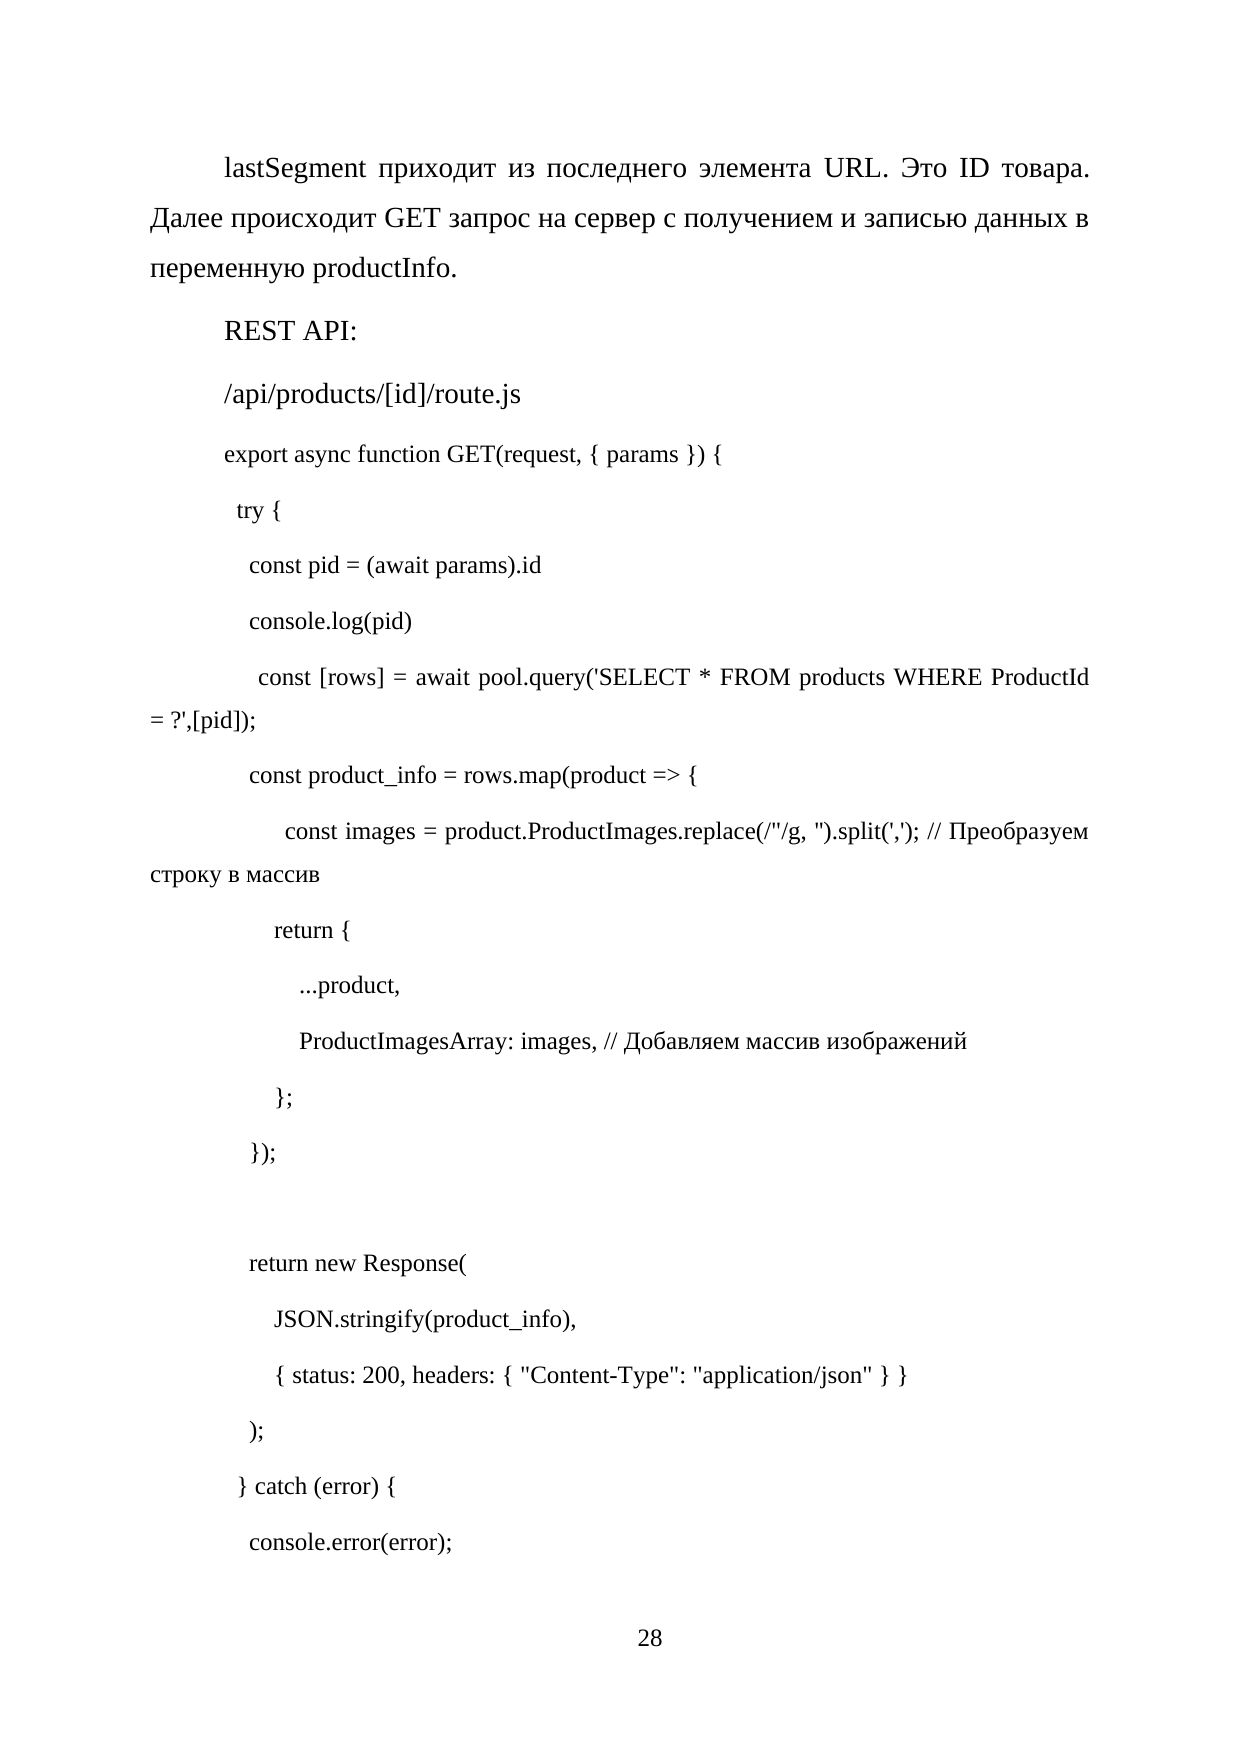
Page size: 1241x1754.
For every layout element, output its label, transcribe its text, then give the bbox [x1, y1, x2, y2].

text }); [150, 1137, 1090, 1166]
text export async function GET(request, { params }) { [150, 439, 1090, 468]
text const images = product.ProductImages.replace(/"/g, '').split(','); // Преобразуем строку в массив [150, 816, 1090, 888]
text JSON.stringify(product_info), [150, 1304, 1090, 1333]
text /api/products/[id]/route.js [150, 376, 1090, 410]
text } catch (error) { [150, 1471, 1090, 1500]
text }; [150, 1082, 1090, 1110]
text const [rows] = await pool.query('SELECT * FROM products WHERE ProductId = ?',[pid]); [150, 662, 1090, 733]
text return { [150, 915, 1090, 943]
text const product_info = rows.map(product => { [150, 760, 1090, 789]
text try { [150, 495, 1090, 523]
text const pid = (await params).id [150, 550, 1090, 579]
text ProductImagesArray: images, // Добавляем массив изображений [150, 1026, 1090, 1055]
text return new Response( [150, 1248, 1090, 1277]
text lastSegment приходит из последнего элемента URL. Это ID товара. Далее происходит GET запрос на сервер с получением и записью данных в переменную productInfo. [150, 150, 1090, 284]
text REST API: [150, 313, 1090, 347]
text console.log(pid) [150, 606, 1090, 635]
text ...product, [150, 970, 1090, 999]
text console.error(error); [150, 1527, 1090, 1555]
text ); [150, 1415, 1090, 1444]
text { status: 200, headers: { "Content-Type": "application/json" } } [150, 1360, 1090, 1388]
